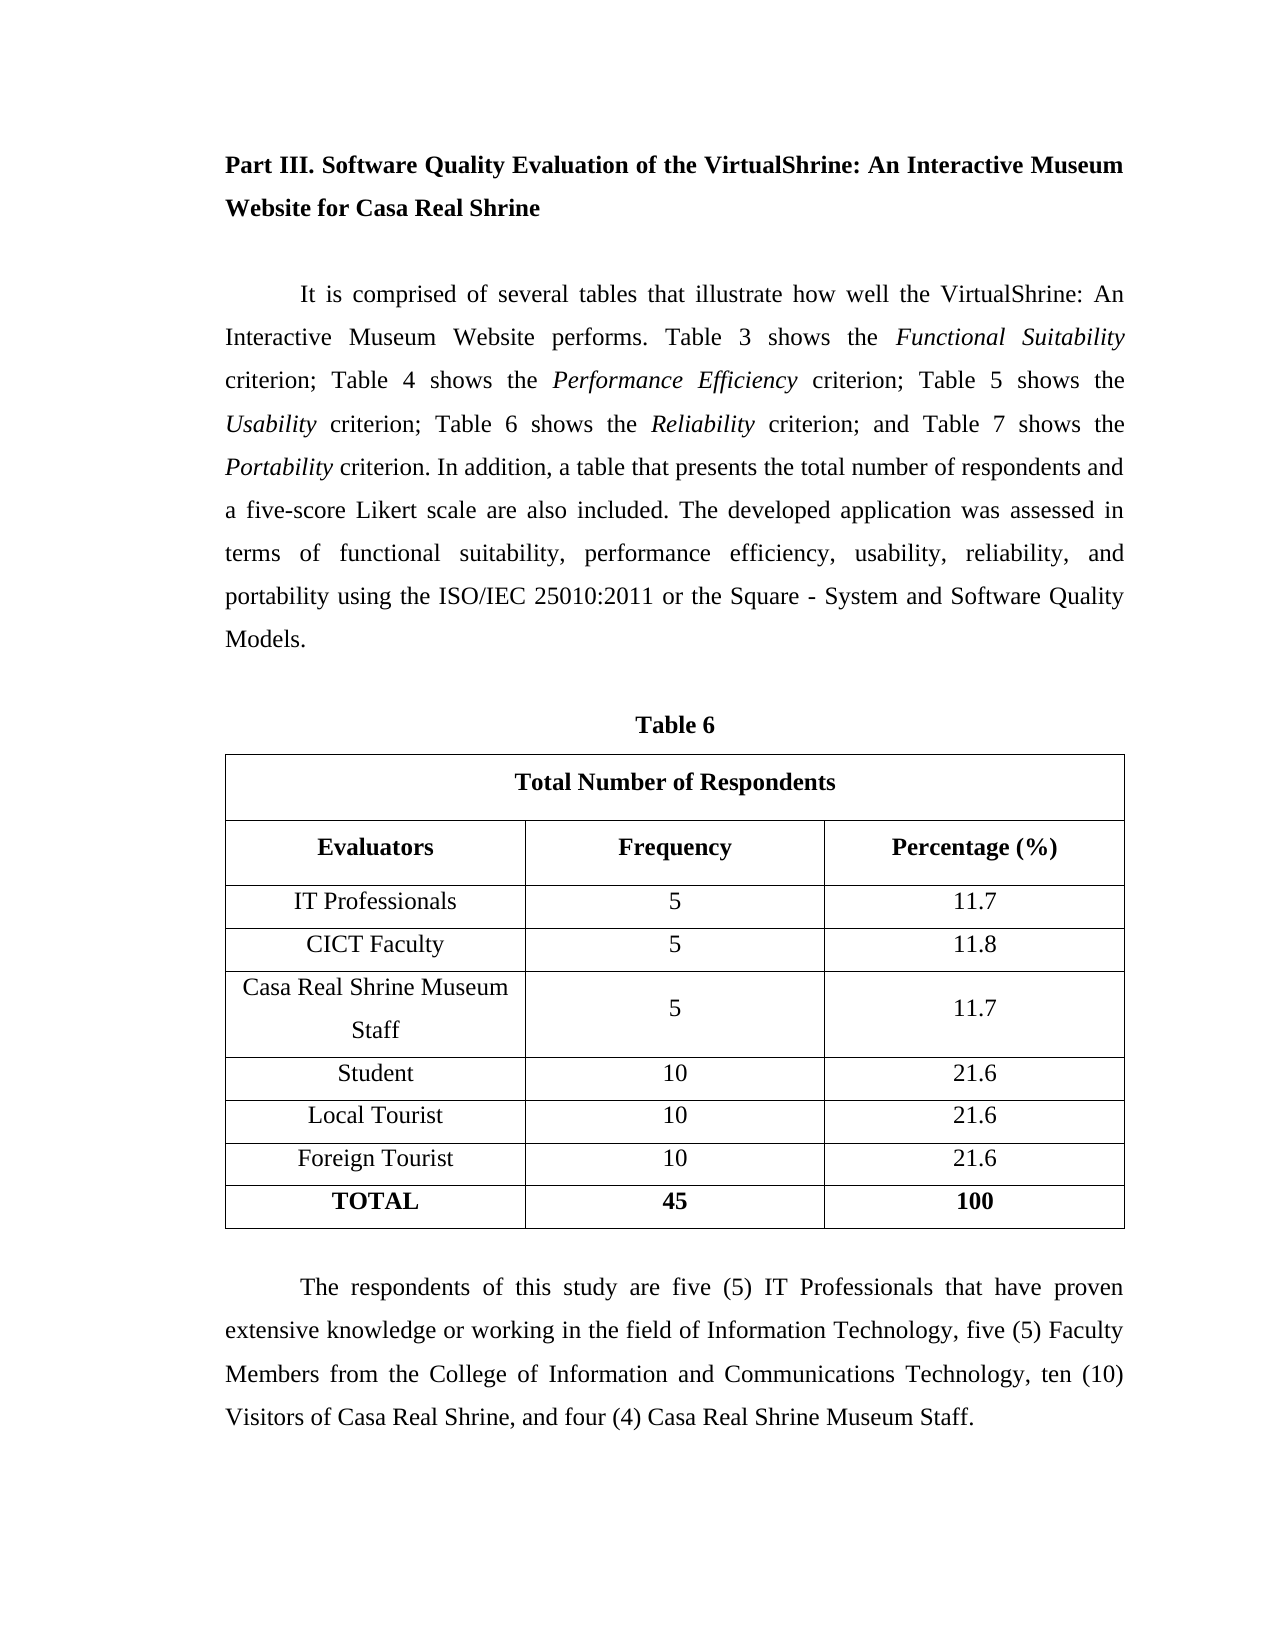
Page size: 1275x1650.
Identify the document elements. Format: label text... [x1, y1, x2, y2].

table_cell Local Tourist [226, 1101, 525, 1142]
table_cell 10 [526, 1058, 824, 1099]
table_cell IT Professionals [226, 886, 525, 928]
table_cell Frequency [526, 821, 824, 885]
table_cell CICT Faculty [226, 929, 525, 971]
text Table 6 [225, 711, 1125, 739]
table_cell 11.7 [825, 972, 1124, 1057]
table_cell 45 [526, 1186, 824, 1228]
table_cell 5 [526, 972, 824, 1057]
table_header Total Number of Respondents [226, 755, 1124, 820]
text The respondents of this study are five (5) IT Professionals that have proven extensive knowledge or working in the field of Information Technology, five (5) Faculty Members from the College of Information and Communications Technology, ten (10) Visitors of Casa Real Shrine, and four (4) Casa Real Shrine Museum Staff. [225, 1272, 1125, 1431]
table_cell Foreign Tourist [226, 1144, 525, 1185]
table_cell Percentage (%) [825, 821, 1124, 885]
table_cell TOTAL [226, 1186, 525, 1228]
table_cell 10 [526, 1144, 824, 1185]
table_cell Casa Real Shrine Museum Staff [226, 972, 525, 1057]
table_cell 21.6 [825, 1101, 1124, 1142]
text Part III. Software Quality Evaluation of the VirtualShrine: An Interactive Museum Website for Casa Real Shrine [225, 150, 1125, 222]
table_cell 5 [526, 886, 824, 928]
text It is comprised of several tables that illustrate how well the VirtualShrine: An Interactive Museum Website performs. Table 3 shows the Functional Suitability criterion; Table 4 shows the Performance Efficiency criterion; Table 5 shows the Usability criterion; Table 6 shows the Reliability criterion; and Table 7 shows the Portability criterion. In addition, a table that presents the total number of respondents and a five-score Likert scale are also included. The developed application was assessed in terms of functional suitability, performance efficiency, usability, reliability, and portability using the ISO/IEC 25010:2011 or the Square - System and Software Quality Models. [225, 279, 1125, 653]
table_cell Student [226, 1058, 525, 1099]
table_cell 100 [825, 1186, 1124, 1228]
table_cell Evaluators [226, 821, 525, 885]
table_cell 5 [526, 929, 824, 971]
table_cell 11.7 [825, 886, 1124, 928]
table_cell 10 [526, 1101, 824, 1142]
table_cell 21.6 [825, 1058, 1124, 1099]
table_cell 21.6 [825, 1144, 1124, 1185]
table_cell 11.8 [825, 929, 1124, 971]
